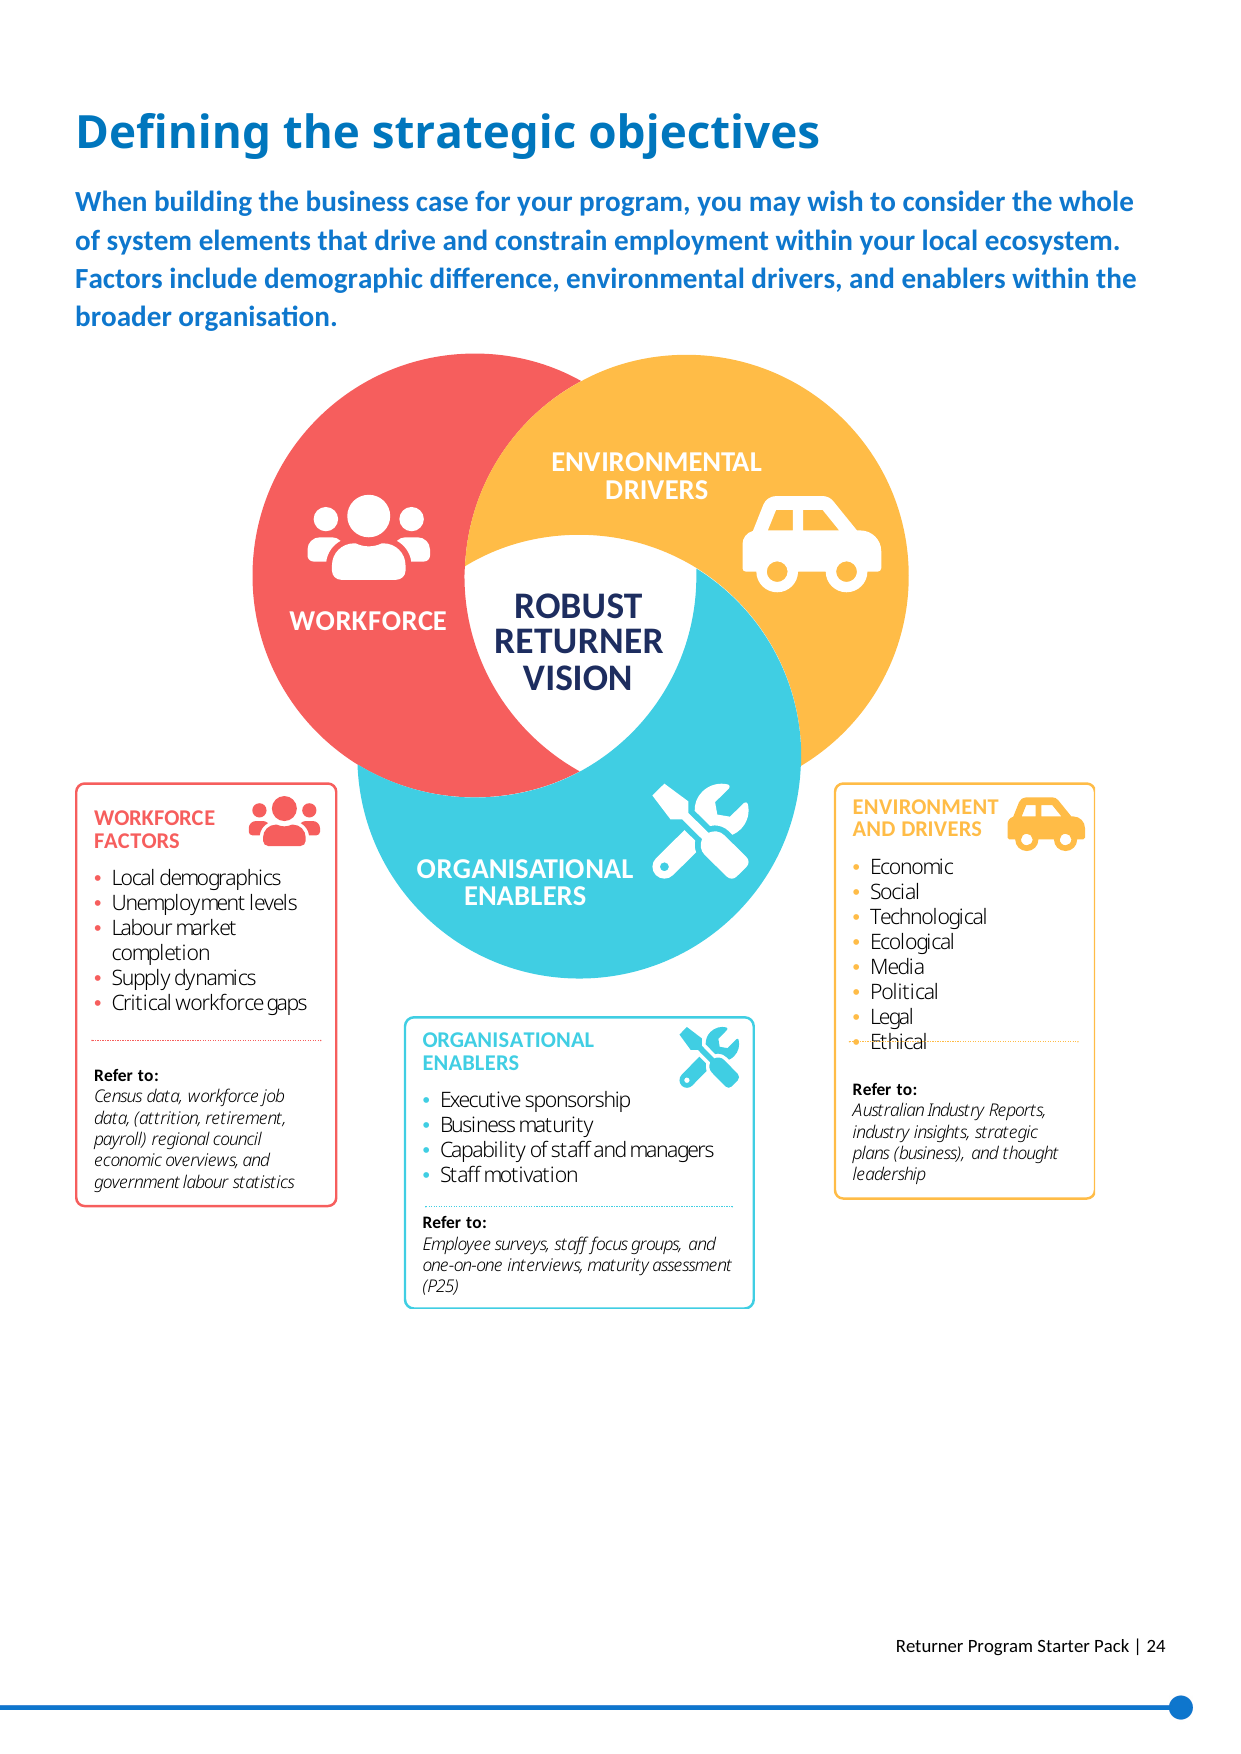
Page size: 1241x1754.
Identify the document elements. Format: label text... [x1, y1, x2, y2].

text Defining the strategic objectives [75, 99, 1165, 162]
picture [0, 1683, 1241, 1754]
text When building the business case for your program, you may wish to consider the whole of system elements that drive and constrain employment within your local ecosystem. Factors include demographic difference, environmental drivers, and enablers within the broader organisation. [75, 183, 1165, 334]
